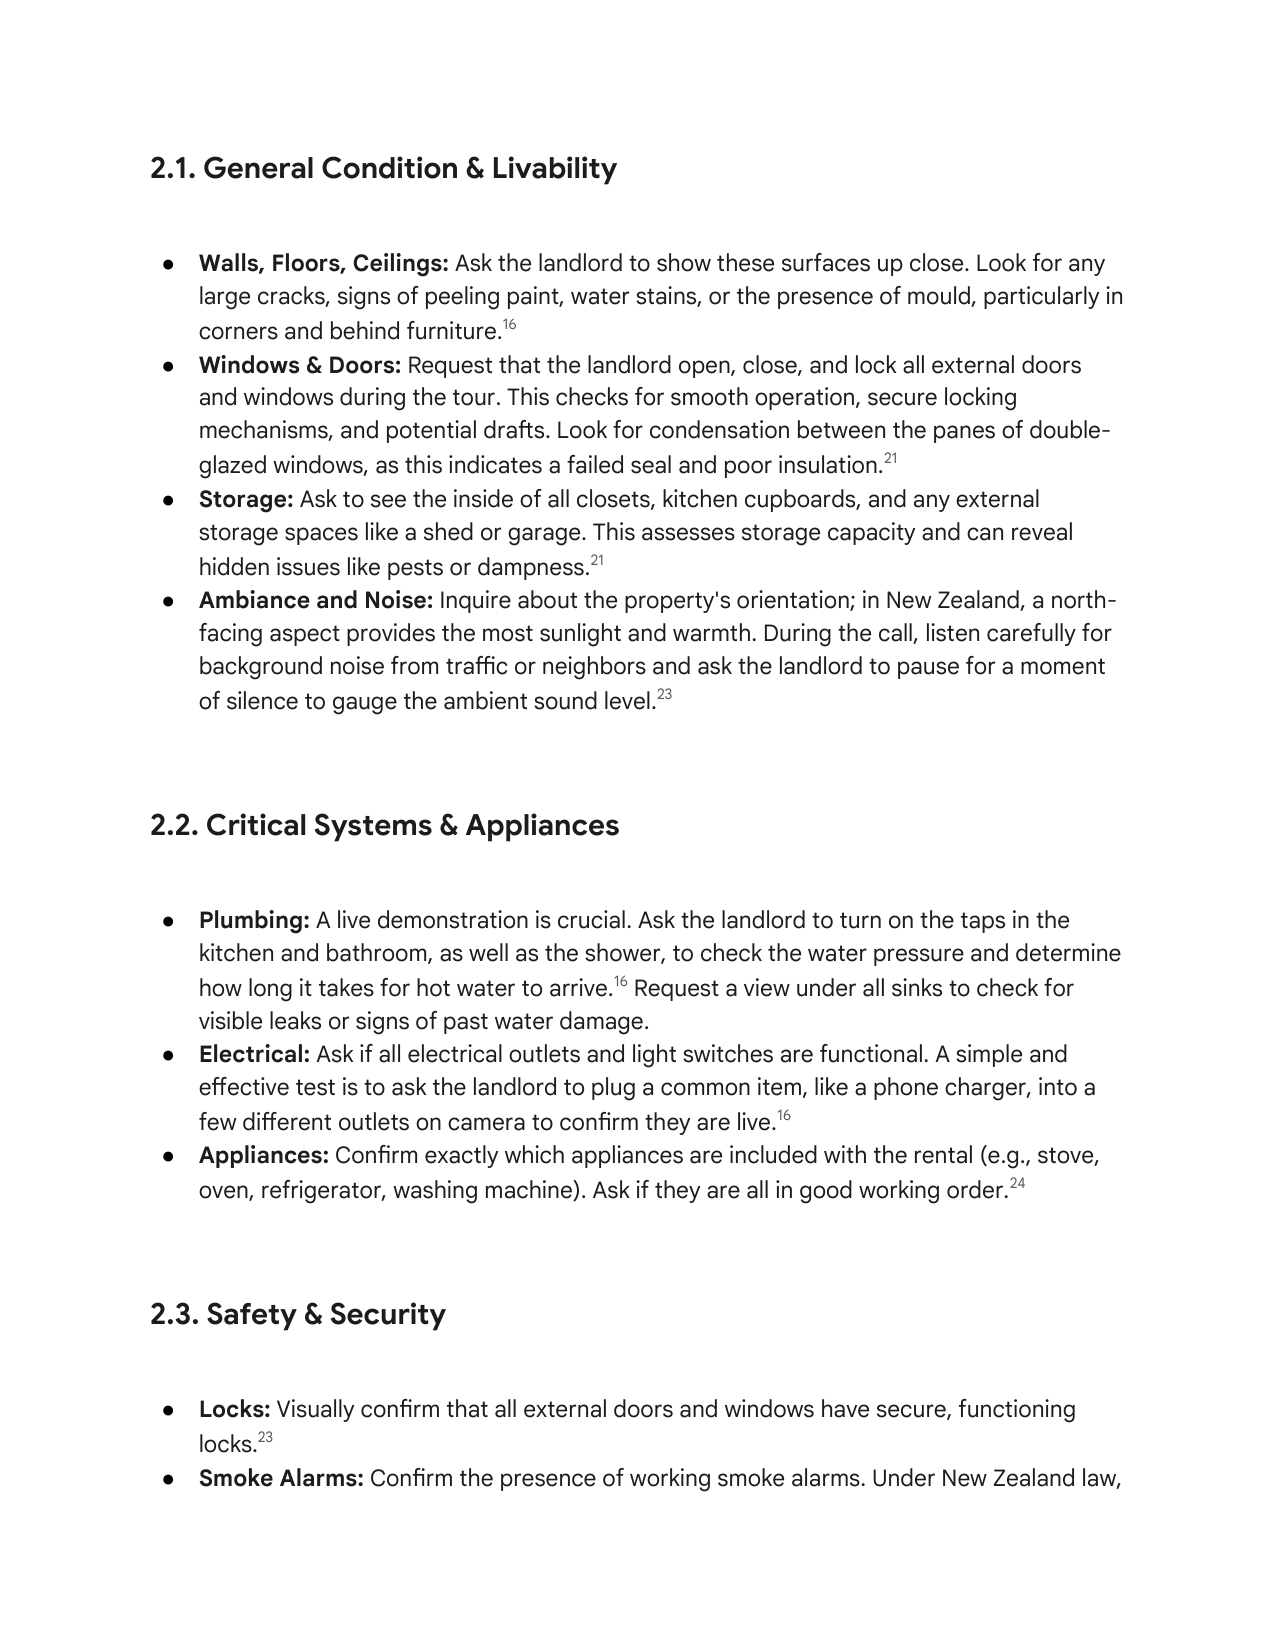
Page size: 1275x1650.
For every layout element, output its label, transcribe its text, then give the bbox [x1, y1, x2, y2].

subtitle 2.3. Safety & Security [150, 1296, 1125, 1333]
list Electrical: Ask if all electrical outlets and light switches are functional. A simple and effective test is to ask the landlord to plug a common item, like a phone charger, into a few different outlets on camera to confirm they are live.16 [161, 1040, 1125, 1137]
list Walls, Floors, Ceilings: Ask the landlord to show these surfaces up close. Look for any large cracks, signs of peeling paint, water stains, or the presence of mould, particularly in corners and behind furniture.16 [161, 249, 1125, 347]
list Windows & Doors: Request that the landlord open, close, and lock all external doors and windows during the tour. This checks for smooth operation, secure locking mechanisms, and potential drafts. Look for condensation between the panes of double-glazed windows, as this indicates a failed seal and poor insulation.21 [161, 351, 1125, 481]
list Appliances: Confirm exactly which appliances are included with the rental (e.g., stove, oven, refrigerator, washing machine). Ask if they are all in good working order.24 [161, 1142, 1125, 1206]
list Plumbing: A live demonstration is crucial. Ask the landlord to turn on the taps in the kitchen and bathroom, as well as the shower, to check the water pressure and determine how long it takes for hot water to arrive.16 Request a view under all sinks to check for visible leaks or signs of past water damage. [161, 906, 1125, 1036]
subtitle 2.1. General Condition & Livability [150, 150, 1125, 187]
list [161, 1464, 1125, 1493]
list Ambiance and Noise: Inquire about the property's orientation; in New Zealand, a north-facing aspect provides the most sunlight and warmth. During the call, listen carefully for background noise from traffic or neighbors and ask the landlord to pause for a moment of silence to gauge the ambient sound level.23 [161, 587, 1125, 717]
list Locks: Visually confirm that all external doors and windows have secure, functioning locks.23 [161, 1396, 1125, 1460]
list Storage: Ask to see the inside of all closets, kitchen cupboards, and any external storage spaces like a shed or garage. This assesses storage capacity and can reveal hidden issues like pests or dampness.21 [161, 485, 1125, 582]
subtitle 2.2. Critical Systems & Appliances [150, 807, 1125, 843]
